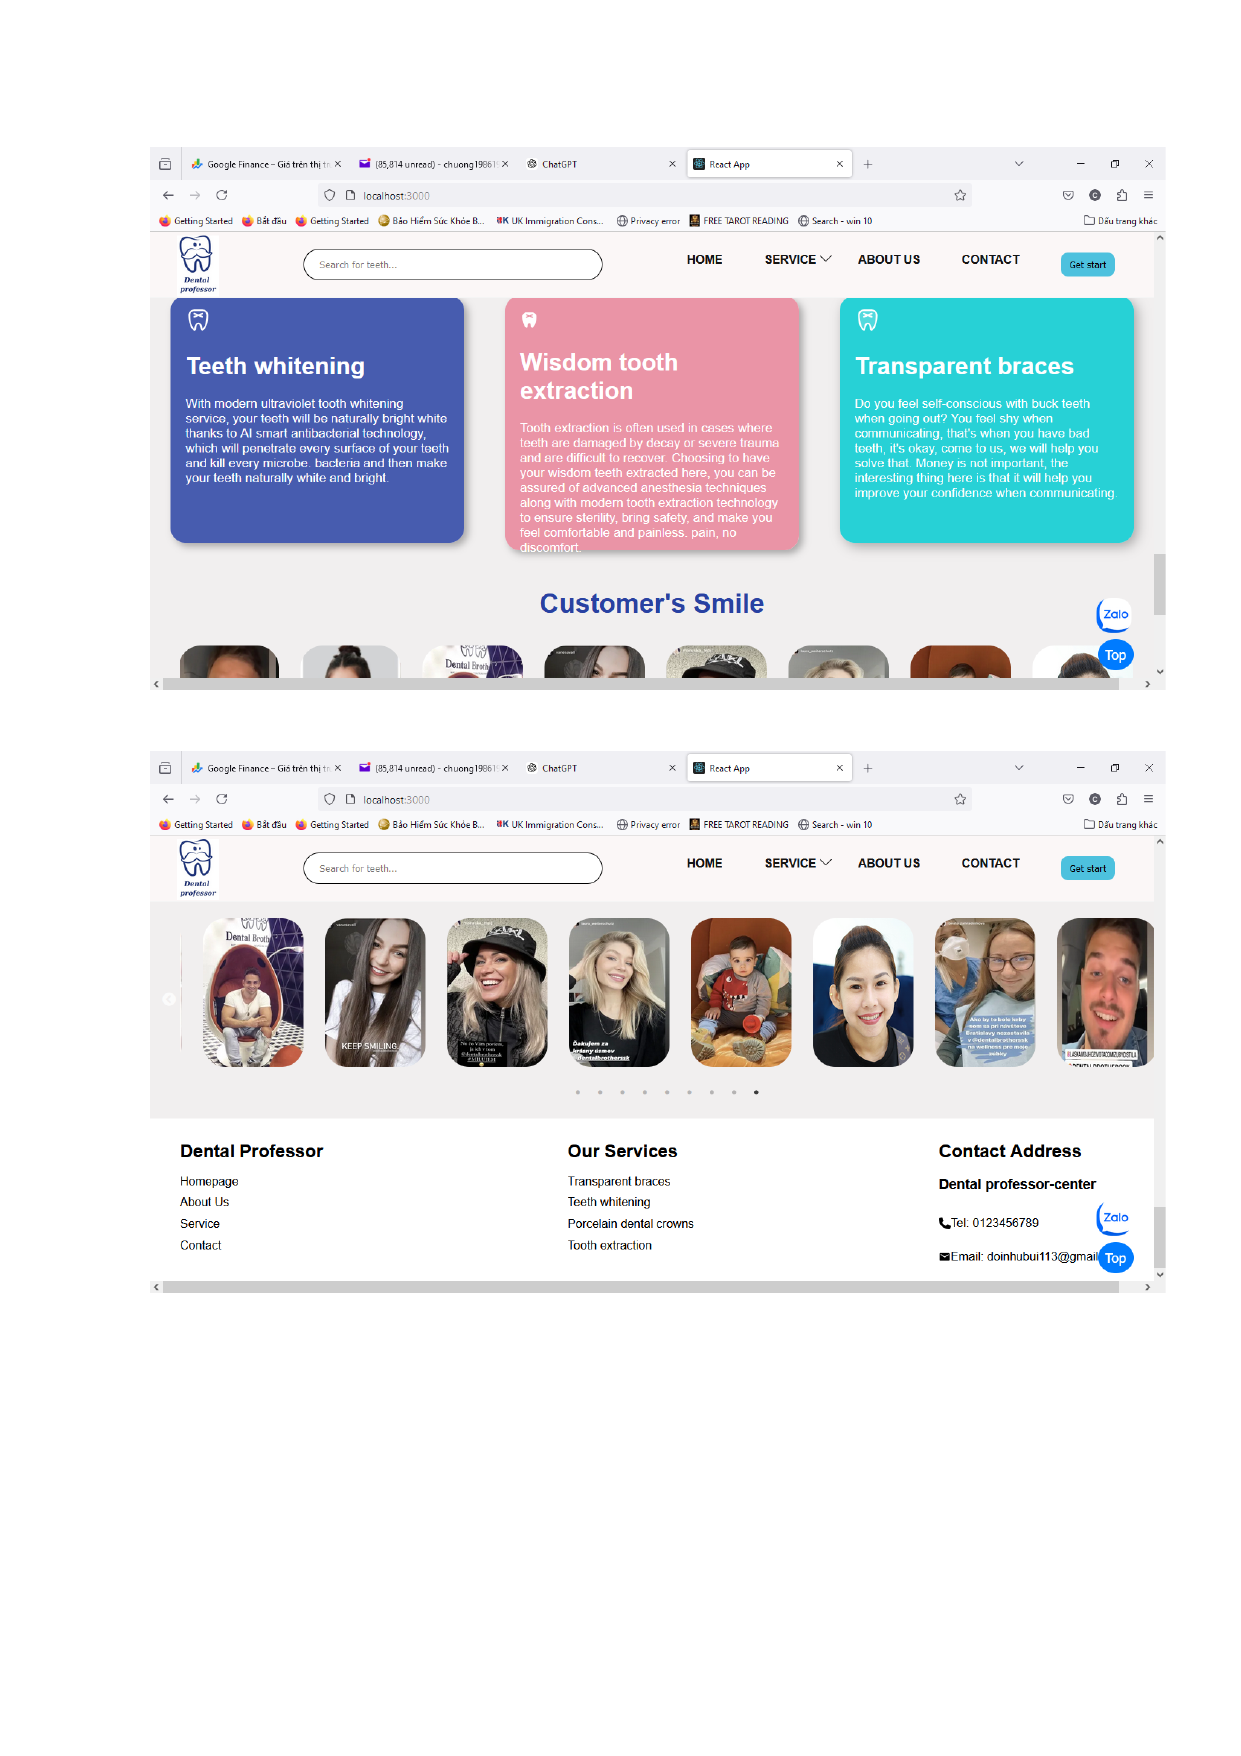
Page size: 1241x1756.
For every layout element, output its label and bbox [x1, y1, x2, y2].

picture [150, 147, 1166, 690]
picture [150, 751, 1166, 1293]
